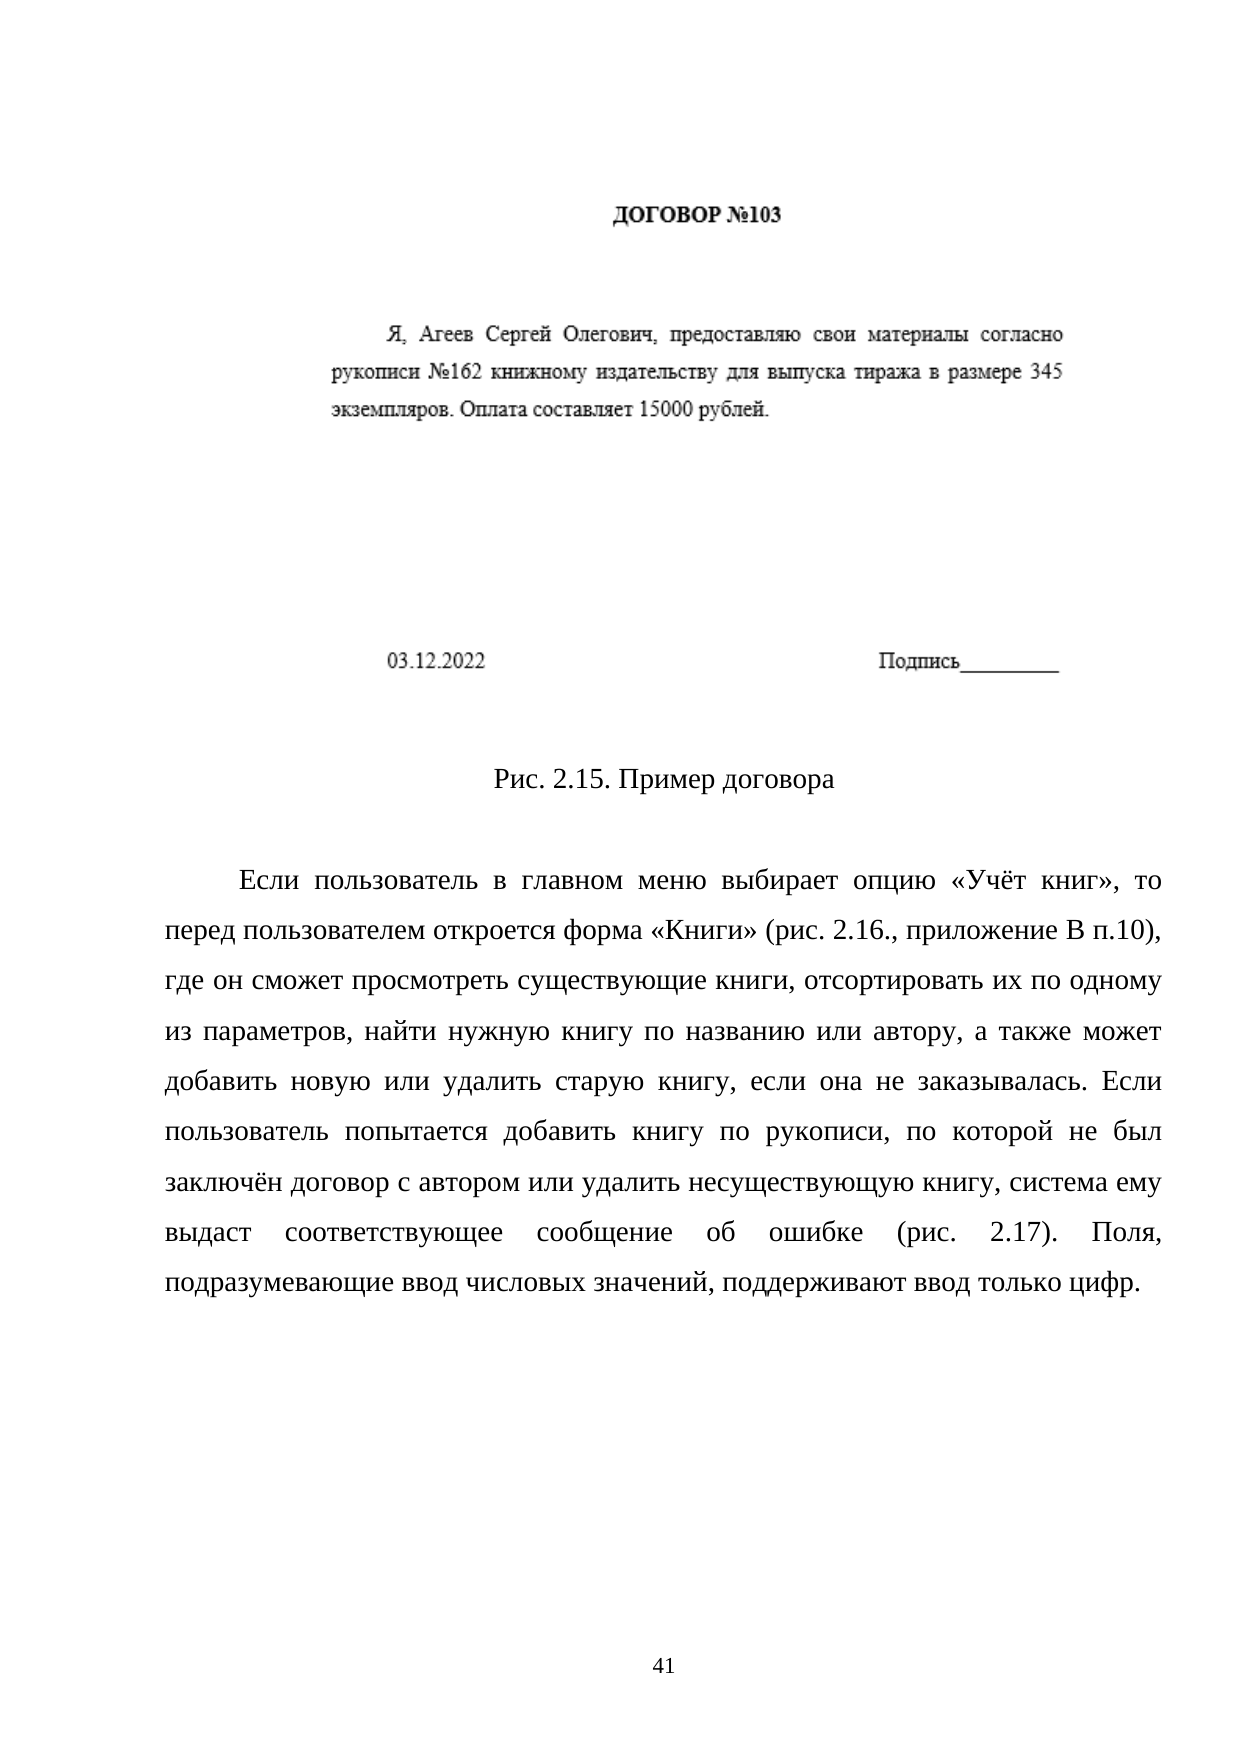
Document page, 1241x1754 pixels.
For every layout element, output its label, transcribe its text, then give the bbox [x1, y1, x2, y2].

text Если пользователь в главном меню выбирает опцию «Учёт книг», то перед пользователем откроется форма «Книги» (рис. 2.16., приложение В п.10), где он сможет просмотреть существующие книги, отсортировать их по одному из параметров, найти нужную книгу по названию или автору, а также может добавить новую или удалить старую книгу, если она не заказывалась. Если пользователь попытается добавить книгу по рукописи, по которой не был заключён договор с автором или удалить несуществующую книгу, система ему выдаст соответствующее сообщение об ошибке (рис. 2.17). Поля, подразумевающие ввод числовых значений, поддерживают ввод только цифр. [164, 862, 1163, 1298]
text Рис. 2.15. Пример договора [164, 761, 1163, 795]
picture [203, 116, 1125, 745]
